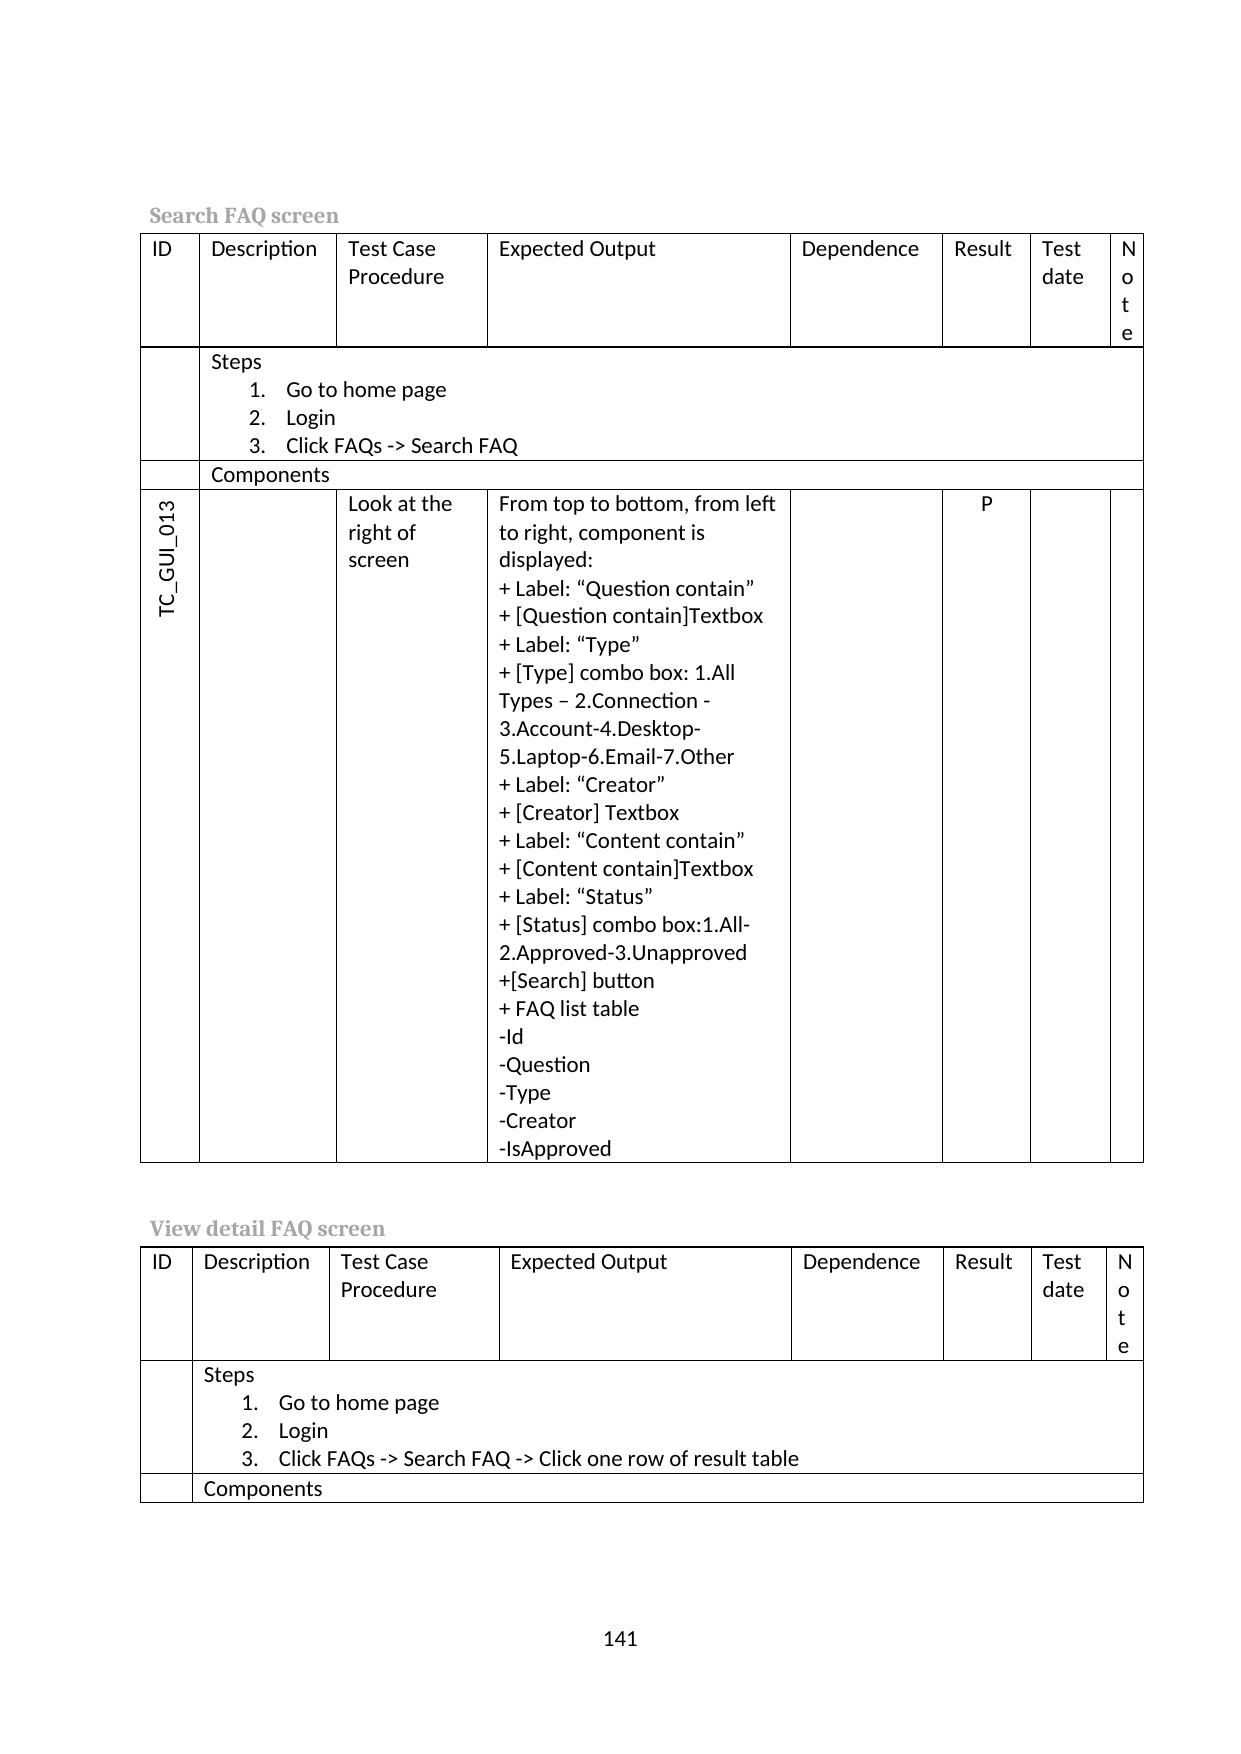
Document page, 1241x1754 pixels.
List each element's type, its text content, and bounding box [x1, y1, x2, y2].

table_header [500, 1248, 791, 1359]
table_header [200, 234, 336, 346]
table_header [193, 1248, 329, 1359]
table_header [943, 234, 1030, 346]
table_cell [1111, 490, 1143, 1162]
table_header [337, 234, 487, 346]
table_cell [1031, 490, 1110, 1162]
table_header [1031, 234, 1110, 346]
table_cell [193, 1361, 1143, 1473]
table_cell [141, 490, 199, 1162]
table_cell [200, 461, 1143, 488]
subtitle Search FAQ screen [150, 203, 1090, 229]
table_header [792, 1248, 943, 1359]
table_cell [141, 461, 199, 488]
subtitle View detail FAQ screen [150, 1216, 1090, 1242]
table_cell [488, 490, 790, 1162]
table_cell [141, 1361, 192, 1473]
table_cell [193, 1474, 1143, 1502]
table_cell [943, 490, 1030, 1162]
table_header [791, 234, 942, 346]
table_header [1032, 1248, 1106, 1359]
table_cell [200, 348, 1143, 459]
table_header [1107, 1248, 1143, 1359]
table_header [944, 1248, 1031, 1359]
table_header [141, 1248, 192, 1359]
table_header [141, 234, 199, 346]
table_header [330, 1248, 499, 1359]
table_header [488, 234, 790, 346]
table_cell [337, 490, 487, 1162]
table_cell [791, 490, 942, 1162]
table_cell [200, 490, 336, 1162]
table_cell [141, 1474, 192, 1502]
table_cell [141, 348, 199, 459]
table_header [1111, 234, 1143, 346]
